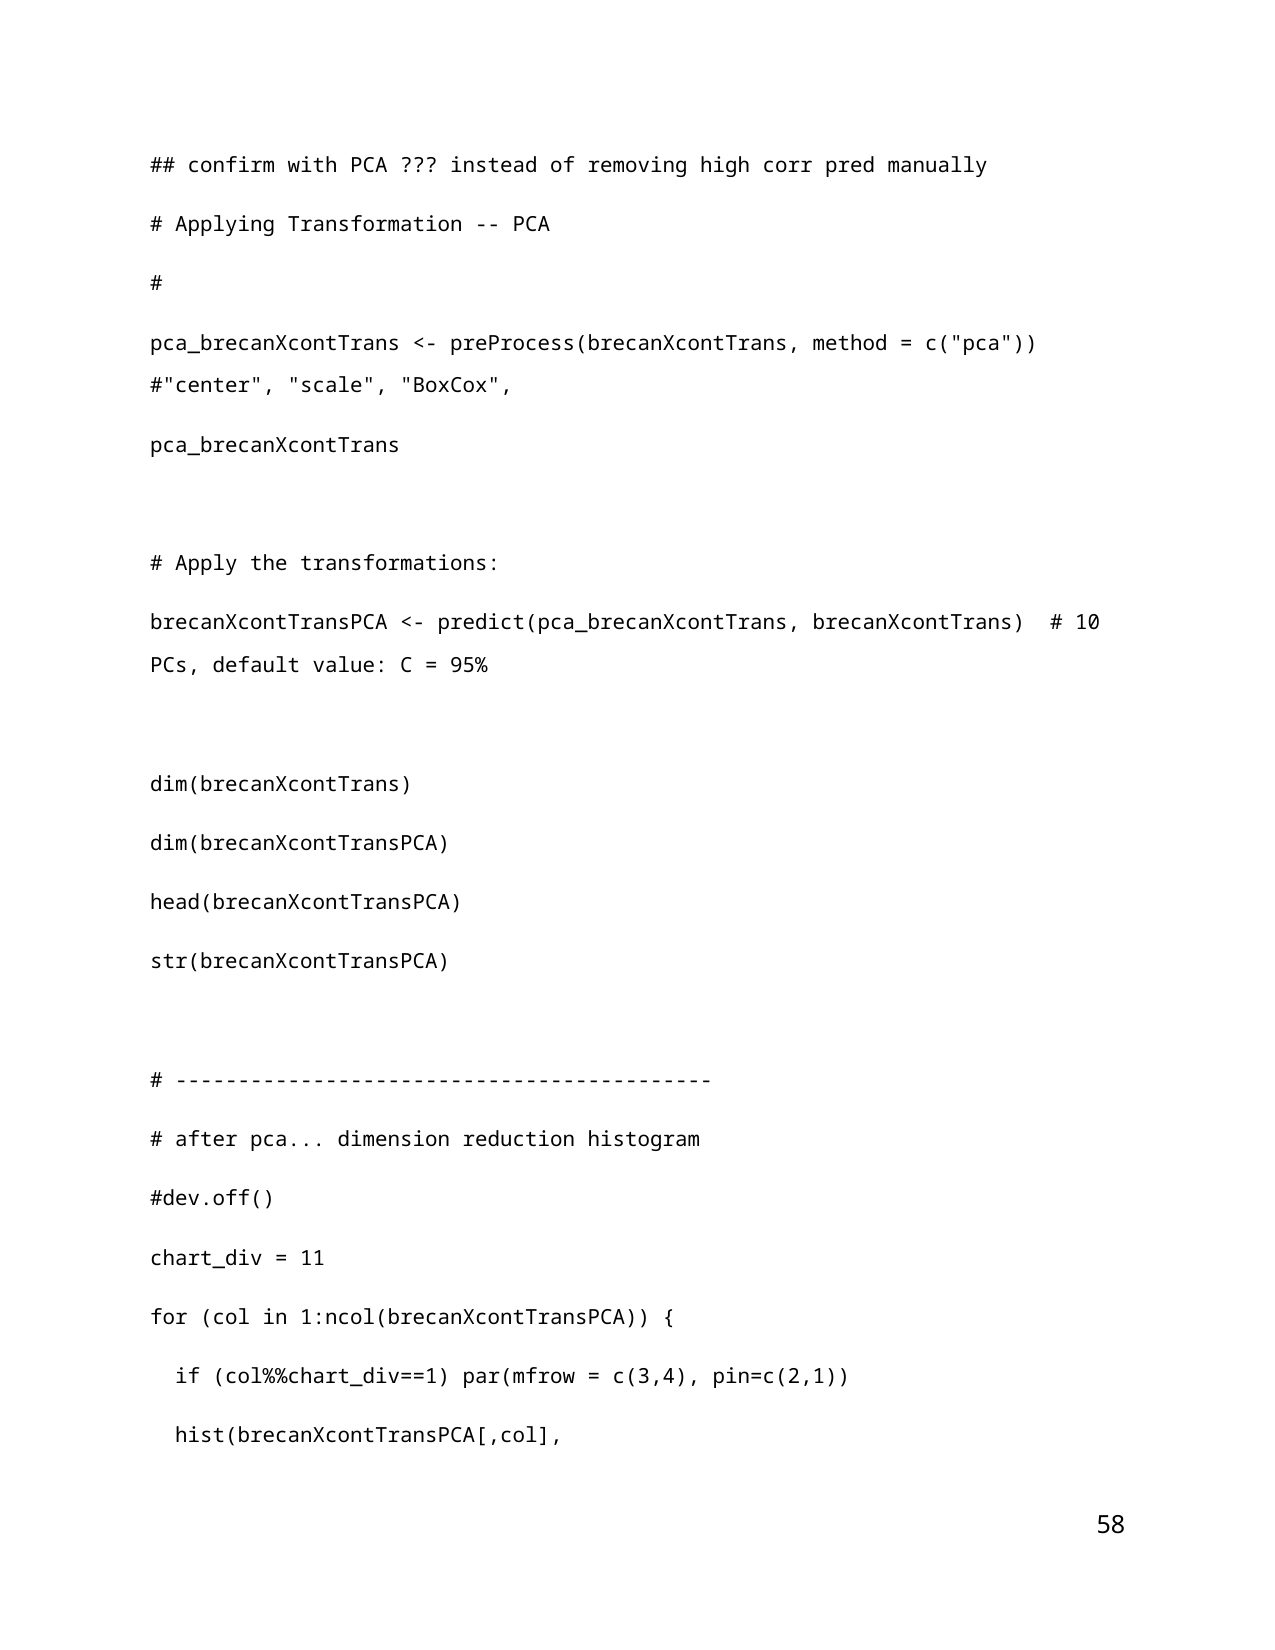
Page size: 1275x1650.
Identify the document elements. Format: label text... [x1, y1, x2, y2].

subtitle dim(brecanXcontTransPCA) [150, 828, 1125, 856]
subtitle dim(brecanXcontTrans) [150, 769, 1125, 797]
subtitle # Apply the transformations: [150, 548, 1125, 577]
subtitle hist(brecanXcontTransPCA[,col], [150, 1421, 1125, 1449]
subtitle pca_brecanXcontTrans <- preProcess(brecanXcontTrans, method = c("pca")) #"center", "scale", "BoxCox", [150, 328, 1125, 399]
subtitle chart_div = 11 [150, 1243, 1125, 1271]
subtitle for (col in 1:ncol(brecanXcontTransPCA)) { [150, 1302, 1125, 1331]
subtitle # after pca... dimension reduction histogram [150, 1124, 1125, 1153]
subtitle str(brecanXcontTransPCA) [150, 946, 1125, 975]
subtitle head(brecanXcontTransPCA) [150, 887, 1125, 916]
subtitle ## confirm with PCA ??? instead of removing high corr pred manually [150, 150, 1125, 178]
subtitle if (col%%chart_div==1) par(mfrow = c(3,4), pin=c(2,1)) [150, 1361, 1125, 1390]
subtitle pca_brecanXcontTrans [150, 430, 1125, 458]
subtitle brecanXcontTransPCA <- predict(pca_brecanXcontTrans, brecanXcontTrans) # 10 PCs, default value: C = 95% [150, 607, 1125, 678]
subtitle # [150, 268, 1125, 297]
subtitle #dev.off() [150, 1183, 1125, 1212]
subtitle # Applying Transformation -- PCA [150, 209, 1125, 238]
subtitle # ------------------------------------------- [150, 1065, 1125, 1093]
